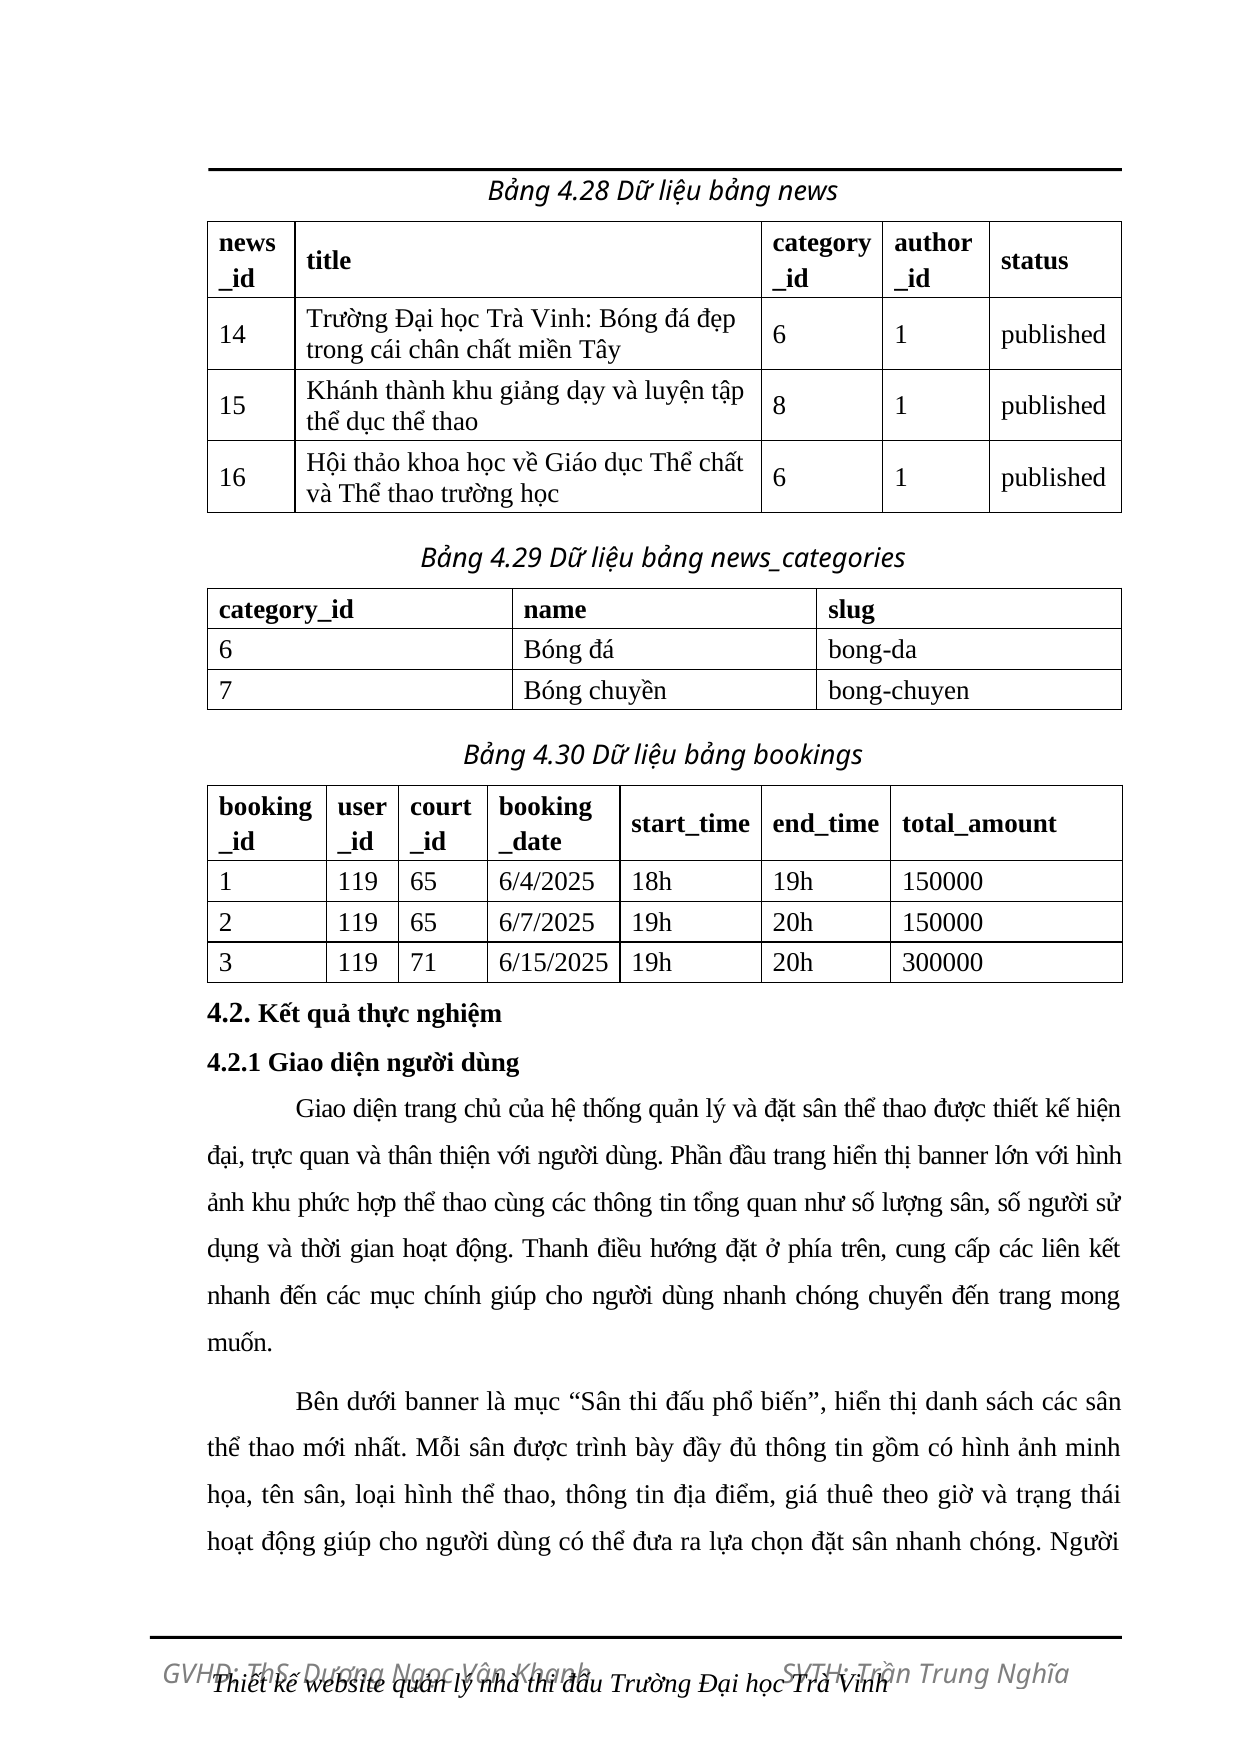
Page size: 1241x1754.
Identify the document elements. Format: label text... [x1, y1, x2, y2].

table_cell 1 [208, 861, 326, 901]
table_cell bong-chuyen [817, 670, 1121, 709]
table_cell 119 [327, 902, 398, 941]
table_header user _id [327, 786, 398, 860]
table_cell Bóng đá [513, 629, 816, 668]
table_cell 19h [621, 902, 761, 941]
table_cell 6 [208, 629, 512, 668]
table_cell 2 [208, 902, 326, 941]
table_cell 6/4/2025 [488, 861, 619, 901]
table_cell Bóng chuyền [513, 670, 816, 709]
table_header category_id [208, 589, 512, 628]
table_header court _id [399, 786, 487, 860]
table_cell 150000 [891, 861, 1122, 901]
table_cell 119 [327, 861, 398, 901]
table_cell 7 [208, 670, 512, 709]
table_cell 6/7/2025 [488, 902, 619, 941]
table_cell 19h [762, 861, 890, 901]
table_cell 20h [762, 943, 890, 982]
table_header author _id [883, 222, 989, 297]
table_cell 65 [399, 902, 487, 941]
table_header title [296, 222, 761, 297]
table_cell 16 [208, 441, 294, 512]
table_cell 6/15/2025 [488, 943, 619, 982]
table_cell 15 [208, 370, 294, 440]
table_cell 6 [762, 441, 882, 512]
table_cell Khánh thành khu giảng dạy và luyện tập thể dục thể thao [296, 370, 761, 440]
table_header booking _id [208, 786, 326, 860]
table_cell Trường Đại học Trà Vinh: Bóng đá đẹp trong cái chân chất miền Tây [296, 298, 761, 369]
table_cell 14 [208, 298, 294, 369]
table_cell 150000 [891, 902, 1122, 941]
table_cell 1 [883, 298, 989, 369]
table_cell 119 [327, 943, 398, 982]
table_header booking _date [488, 786, 619, 860]
subtitle Giao diện người dùng [207, 1046, 1122, 1077]
table_header total_amount [891, 786, 1122, 860]
table_cell 19h [621, 943, 761, 982]
table_cell 71 [399, 943, 487, 982]
table_cell published [990, 298, 1121, 369]
table_header status [990, 222, 1121, 297]
table_cell 1 [883, 370, 989, 440]
table_cell 18h [621, 861, 761, 901]
table_header news _id [208, 222, 294, 297]
table_cell 3 [208, 943, 326, 982]
table_cell 6 [762, 298, 882, 369]
text Giao diện trang chủ của hệ thống quản lý và đặt sân thể thao được thiết kế hiện đại, trực quan và thân thiện với người dùng. Phần đầu trang hiển thị banner lớn với hình ảnh khu phức hợp thể thao cùng các thông tin tổng quan như số lượng sân, số người sử dụng và thời gian hoạt động. Thanh điều hướng đặt ở phía trên, cung cấp các liên kết nhanh đến các mục chính giúp cho người dùng nhanh chóng chuyển đến trang mong muốn. [207, 1092, 1122, 1357]
table_cell 20h [762, 902, 890, 941]
table_cell published [990, 441, 1121, 512]
table_cell 8 [762, 370, 882, 440]
table_header end_time [762, 786, 890, 860]
table_cell 65 [399, 861, 487, 901]
table_cell Hội thảo khoa học về Giáo dục Thể chất và Thể thao trường học [296, 441, 761, 512]
subtitle Kết quả thực nghiệm [207, 995, 1122, 1029]
table_header name [513, 589, 816, 628]
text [207, 1385, 1122, 1556]
table_header category _id [762, 222, 882, 297]
table_cell bong-da [817, 629, 1121, 668]
table_cell 1 [883, 441, 989, 512]
table_cell published [990, 370, 1121, 440]
table_cell 300000 [891, 943, 1122, 982]
table_header slug [817, 589, 1121, 628]
table_header start_time [621, 786, 761, 860]
